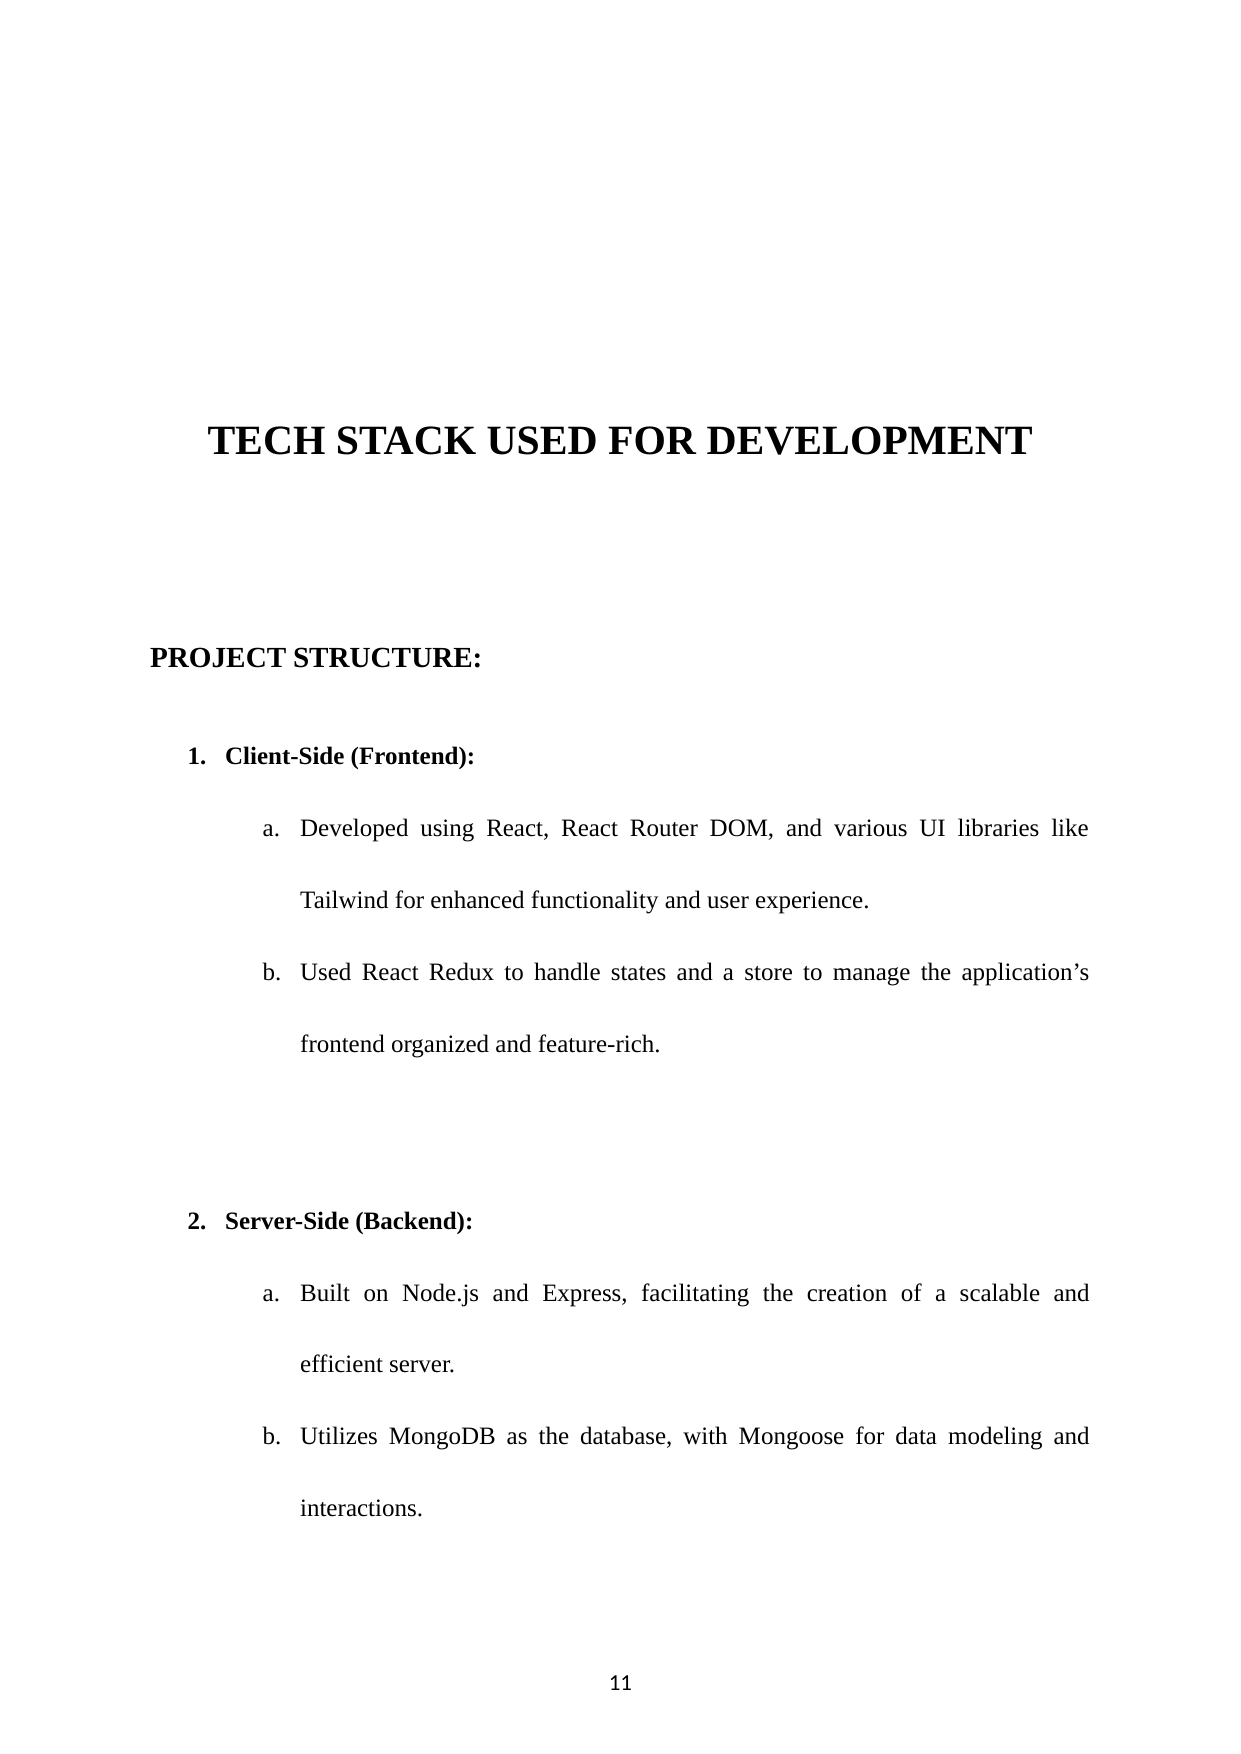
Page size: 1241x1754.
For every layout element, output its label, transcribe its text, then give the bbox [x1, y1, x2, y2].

list Client-Side (Frontend): [187, 741, 1090, 770]
list Utilizes MongoDB as the database, with Mongoose for data modeling and interactions. [262, 1421, 1090, 1522]
text PROJECT STRUCTURE: [150, 641, 1090, 674]
text TECH STACK USED FOR DEVELOPMENT [150, 416, 1090, 463]
list Used React Redux to handle states and a store to manage the application’s frontend organized and feature-rich. [262, 957, 1090, 1057]
list Server-Side (Backend): [187, 1206, 1090, 1234]
list Built on Node.js and Express, facilitating the creation of a scalable and efficient server. [262, 1278, 1090, 1378]
list Developed using React, React Router DOM, and various UI libraries like Tailwind for enhanced functionality and user experience. [262, 813, 1090, 914]
